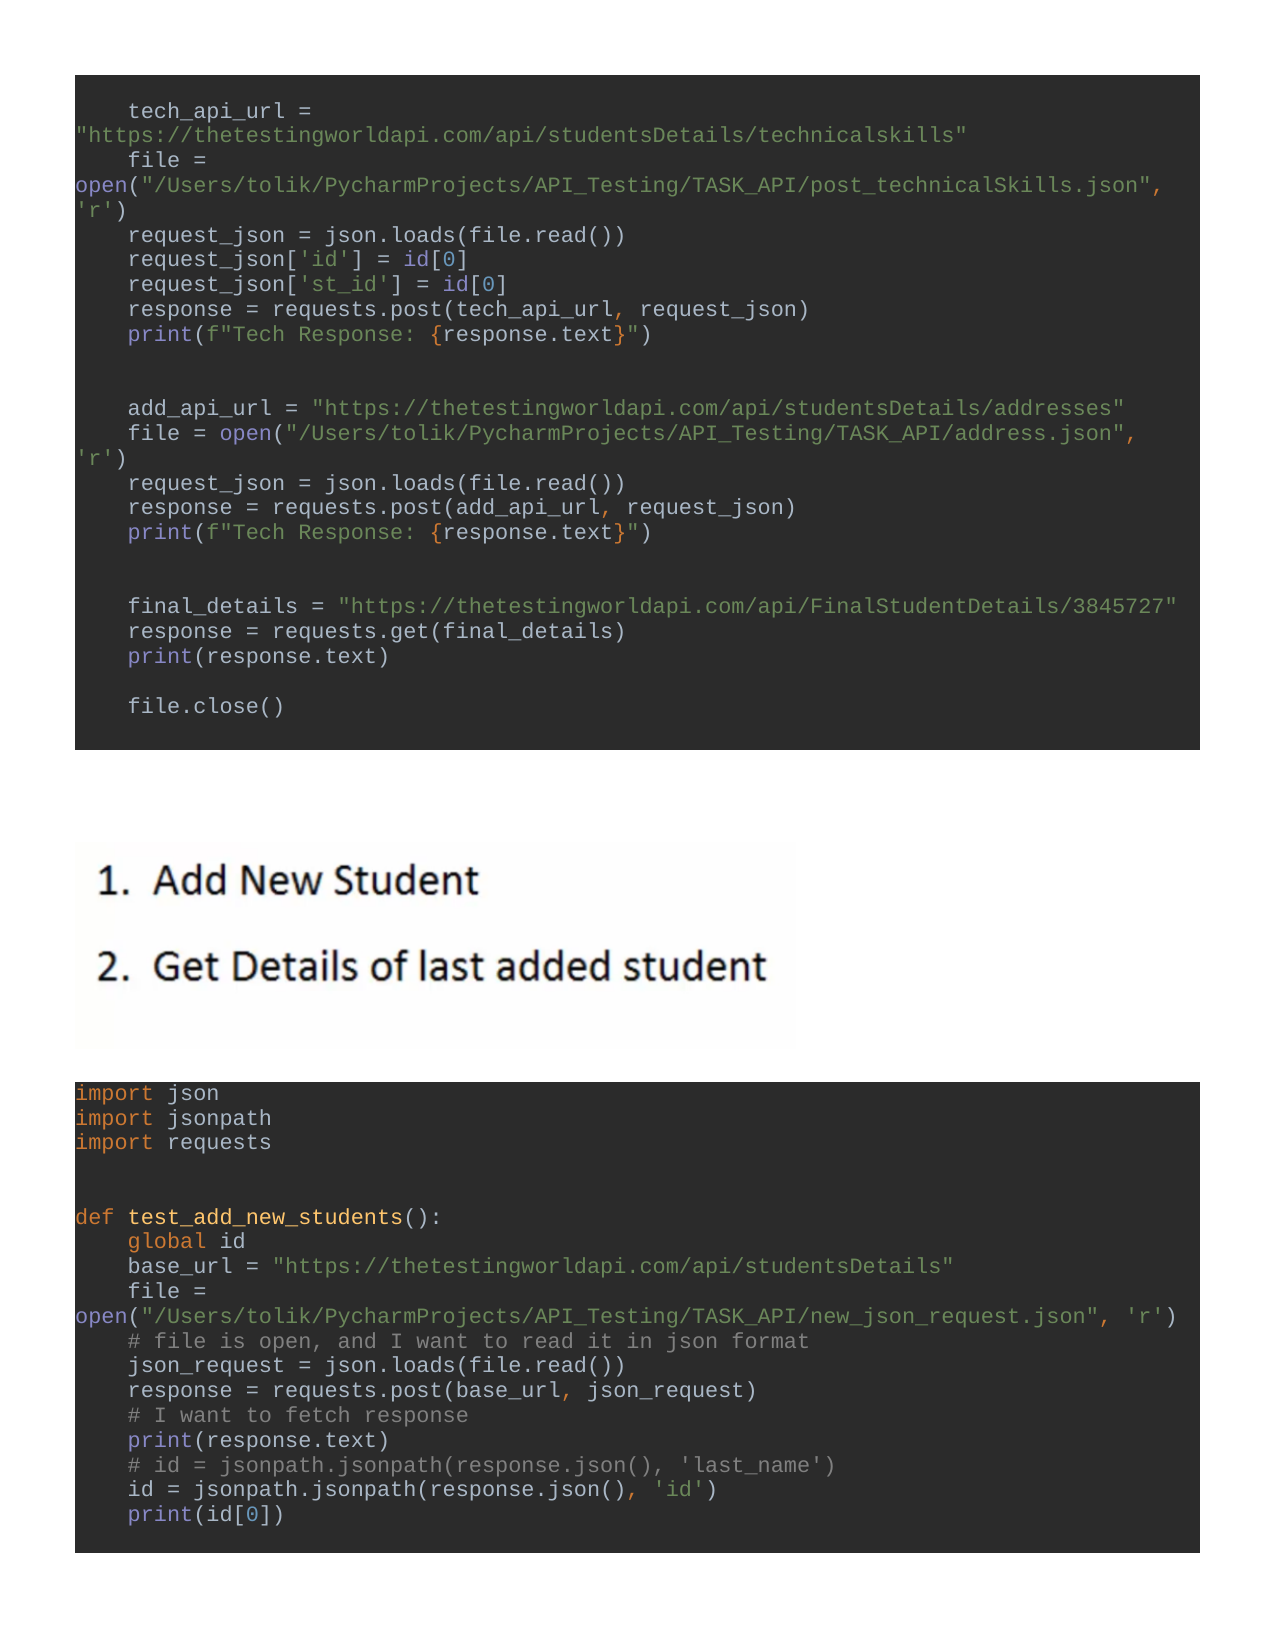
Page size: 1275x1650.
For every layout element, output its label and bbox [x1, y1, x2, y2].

text [75, 75, 1200, 750]
text [75, 1082, 1200, 1553]
picture [75, 842, 796, 1049]
